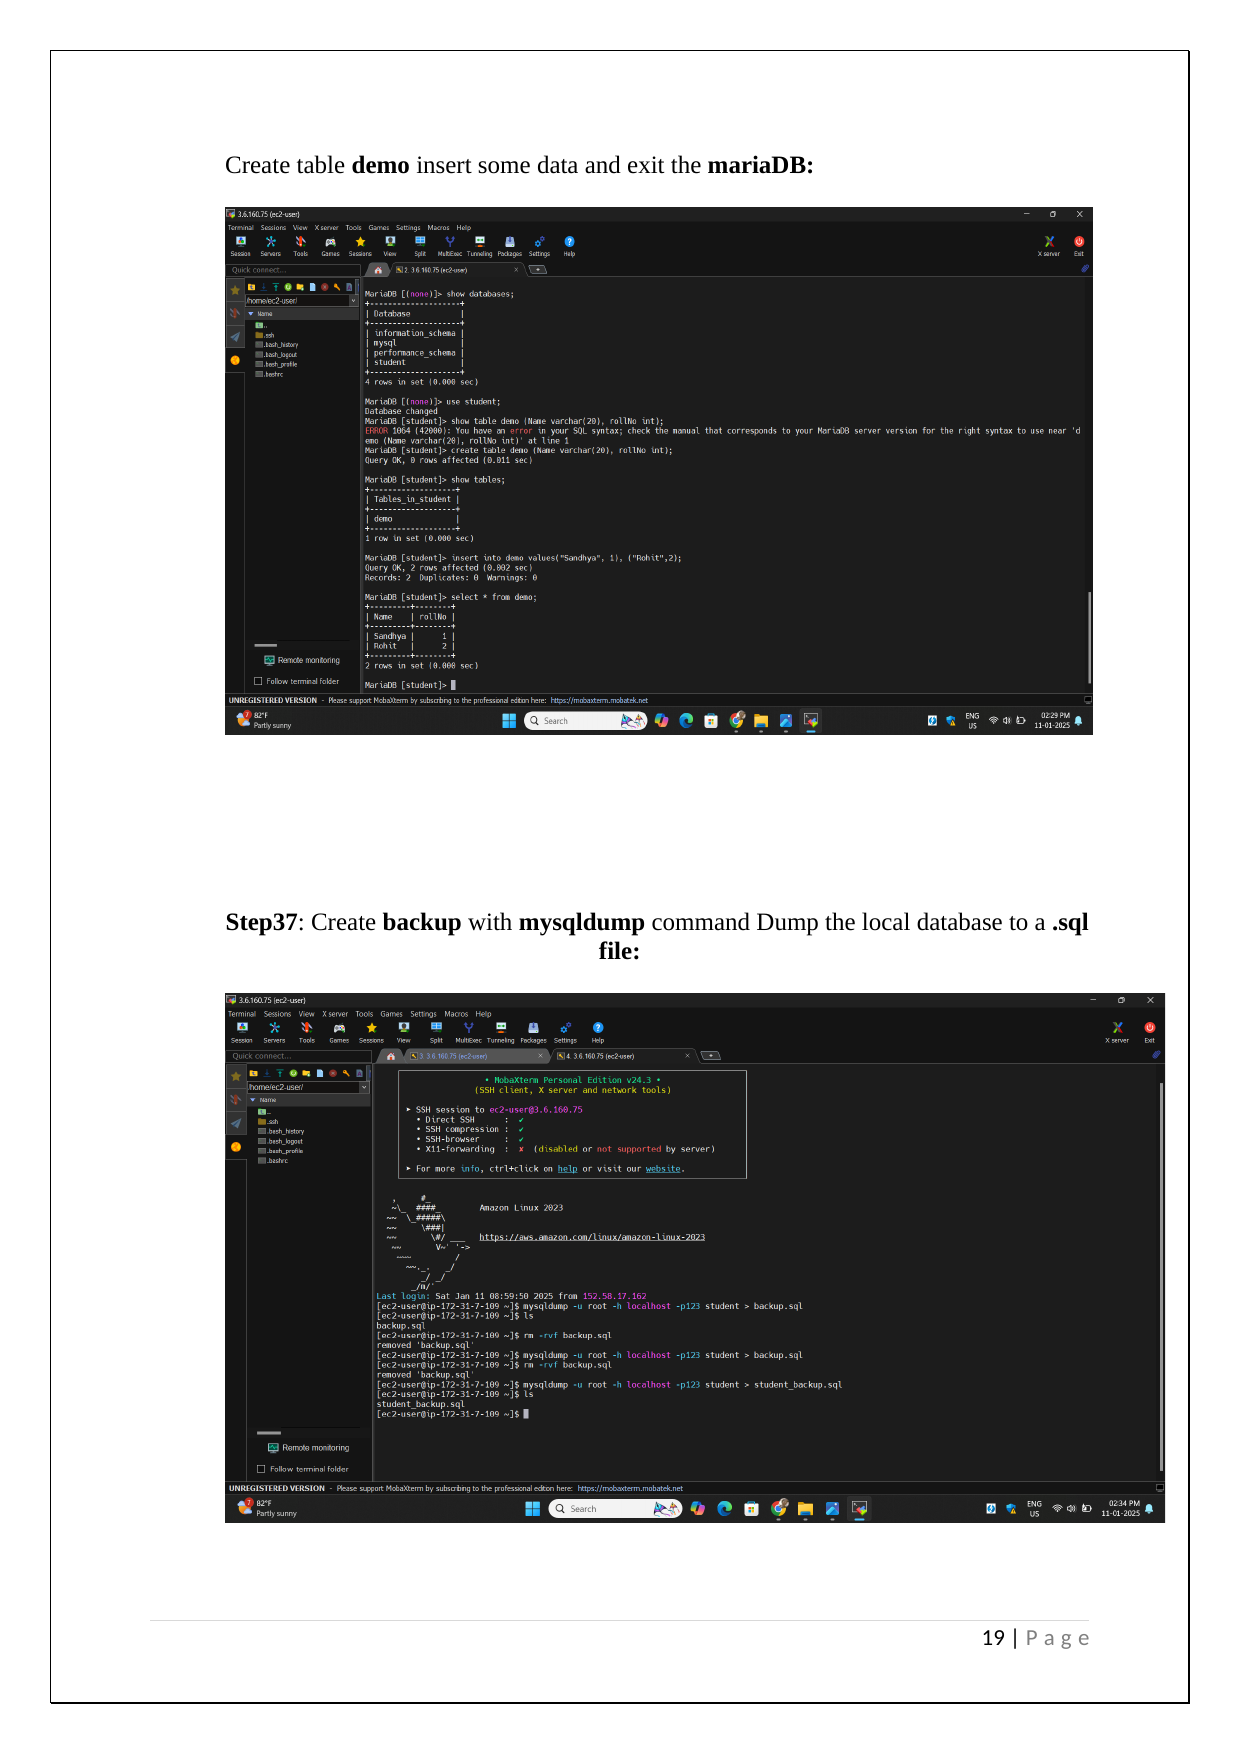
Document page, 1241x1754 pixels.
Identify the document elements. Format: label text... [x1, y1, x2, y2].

picture [225, 993, 1166, 1523]
picture [225, 207, 1093, 735]
text Create table demo insert some data and exit the mariaDB: [150, 150, 1089, 179]
text Step37: Create backup with mysqldump command Dump the local database to a .sql file: [150, 907, 1089, 964]
